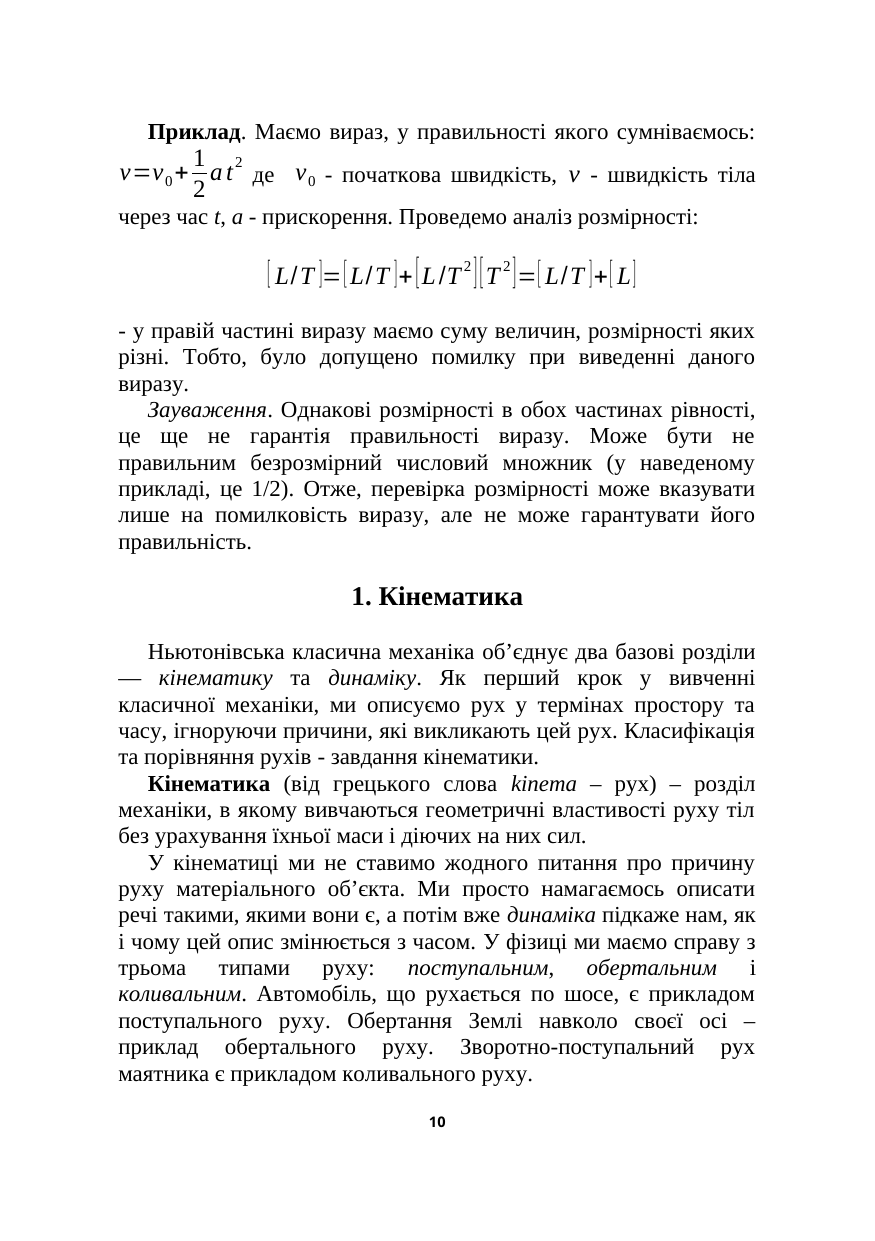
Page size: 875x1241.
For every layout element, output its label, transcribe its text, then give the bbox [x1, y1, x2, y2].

text 1. Кінематика [118, 580, 756, 612]
text Кінематика (від грецького слова kinema – рух) – розділ механіки, в якому вивчаються геометричні властивості руху тіл без урахування їхньої маси і діючих на них сил. [118, 770, 756, 849]
text Зауваження. Однакові розмірності в обох частинах рівності, це ще не гарантія правильності виразу. Може бути не правильним безрозмірний числовий множник (у наведеному прикладі, це 1/2). Отже, перевірка розмірності може вказувати лише на помилковість виразу, але не може гарантувати його правильність. [118, 396, 756, 554]
text Приклад. Маємо вираз, у правильності якого сумніваємось: де - початкова швидкість, - швидкість тіла через час t, a - прискорення. Проведемо аналіз розмірності: [118, 118, 756, 230]
text - у правій частині виразу маємо суму величин, розмірності яких різні. Тобто, було допущено помилку при виведенні даного виразу. [118, 317, 756, 396]
text У кінематиці ми не ставимо жодного питання про причину руху матеріального об’єкта. Ми просто намагаємось описати речі такими, якими вони є, а потім вже динаміка підкаже нам, як і чому цей опис змінюється з часом. У фізиці ми маємо справу з трьома типами руху: поступальним, обертальним і коливальним. Автомобіль, що рухається по шосе, є прикладом поступального руху. Обертання Землі навколо своєї осі – приклад обертального руху. Зворотно-поступальний рух маятника є прикладом коливального руху. [118, 849, 756, 1086]
text Ньютонівська класична механіка об’єднує два базові розділи — кінематику та динаміку. Як перший крок у вивченні класичної механіки, ми описуємо рух у термінах простору та часу, ігноруючи причини, які викликають цей рух. Класифікація та порівняння рухів - завдання кінематики. [118, 638, 756, 770]
